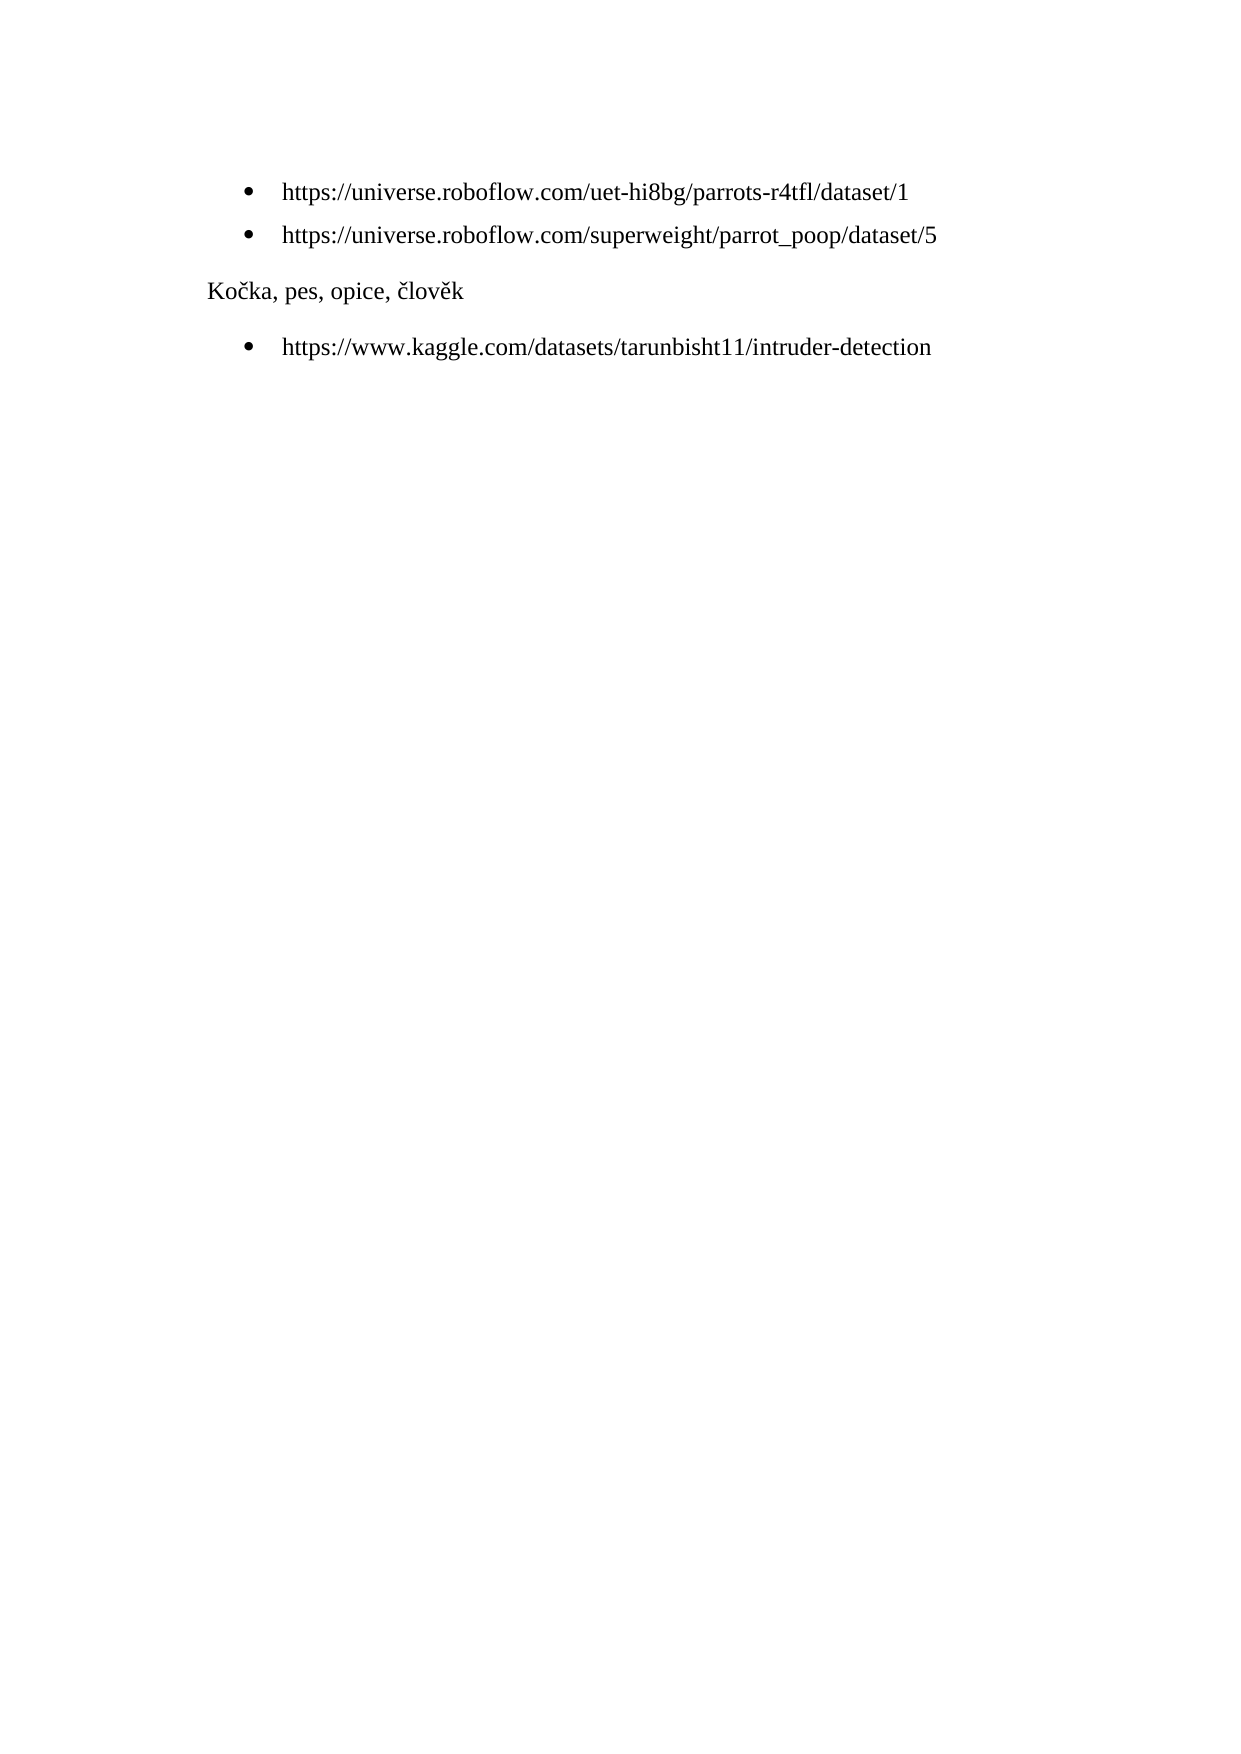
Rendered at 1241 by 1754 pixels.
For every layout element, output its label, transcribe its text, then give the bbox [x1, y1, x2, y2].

list https://universe.roboflow.com/superweight/parrot_poop/dataset/5 [244, 220, 1122, 249]
list https://universe.roboflow.com/uet-hi8bg/parrots-r4tfl/dataset/1 [244, 177, 1122, 206]
text Kočka, pes, opice, člověk [207, 276, 1122, 305]
list https://www.kaggle.com/datasets/tarunbisht11/intruder-detection [244, 332, 1122, 360]
